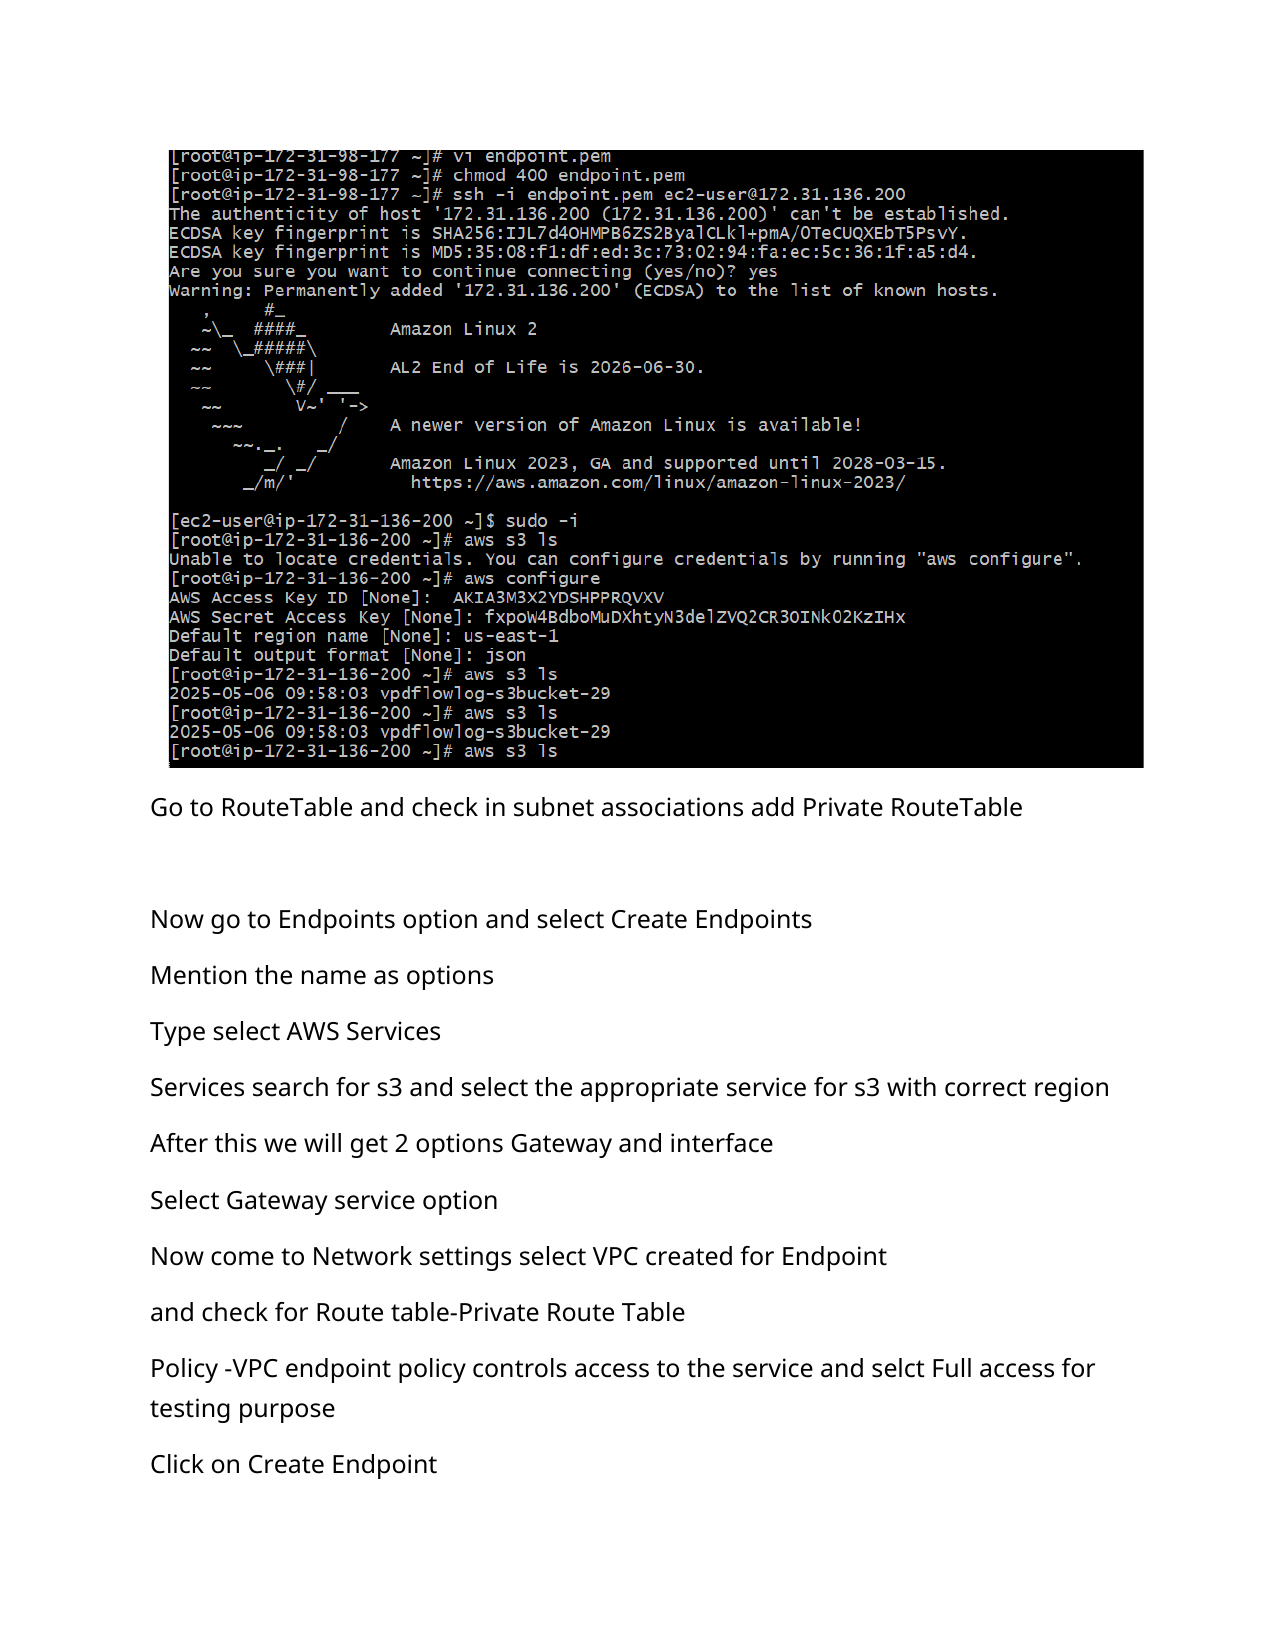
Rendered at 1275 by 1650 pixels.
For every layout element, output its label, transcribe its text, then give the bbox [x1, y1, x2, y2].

text Now come to Network settings select VPC created for Endpoint [150, 1238, 1125, 1272]
text Mention the name as options [150, 958, 1125, 992]
text Type select AWS Services [150, 1014, 1125, 1048]
text Click on Create Endpoint [150, 1446, 1125, 1480]
text Now go to Endpoints option and select Create Endpoints [150, 902, 1125, 936]
text Services search for s3 and select the appropriate service for s3 with correct region [150, 1070, 1125, 1104]
text and check for Route table-Private Route Table [150, 1294, 1125, 1329]
text Go to RouteTable and check in subnet associations add Private RouteTable [150, 789, 1125, 823]
text Policy -VPC endpoint policy controls access to the service and selct Full access for testing purpose [150, 1351, 1125, 1424]
text After this we will get 2 options Gateway and interface [150, 1126, 1125, 1160]
text Select Gateway service option [150, 1182, 1125, 1216]
